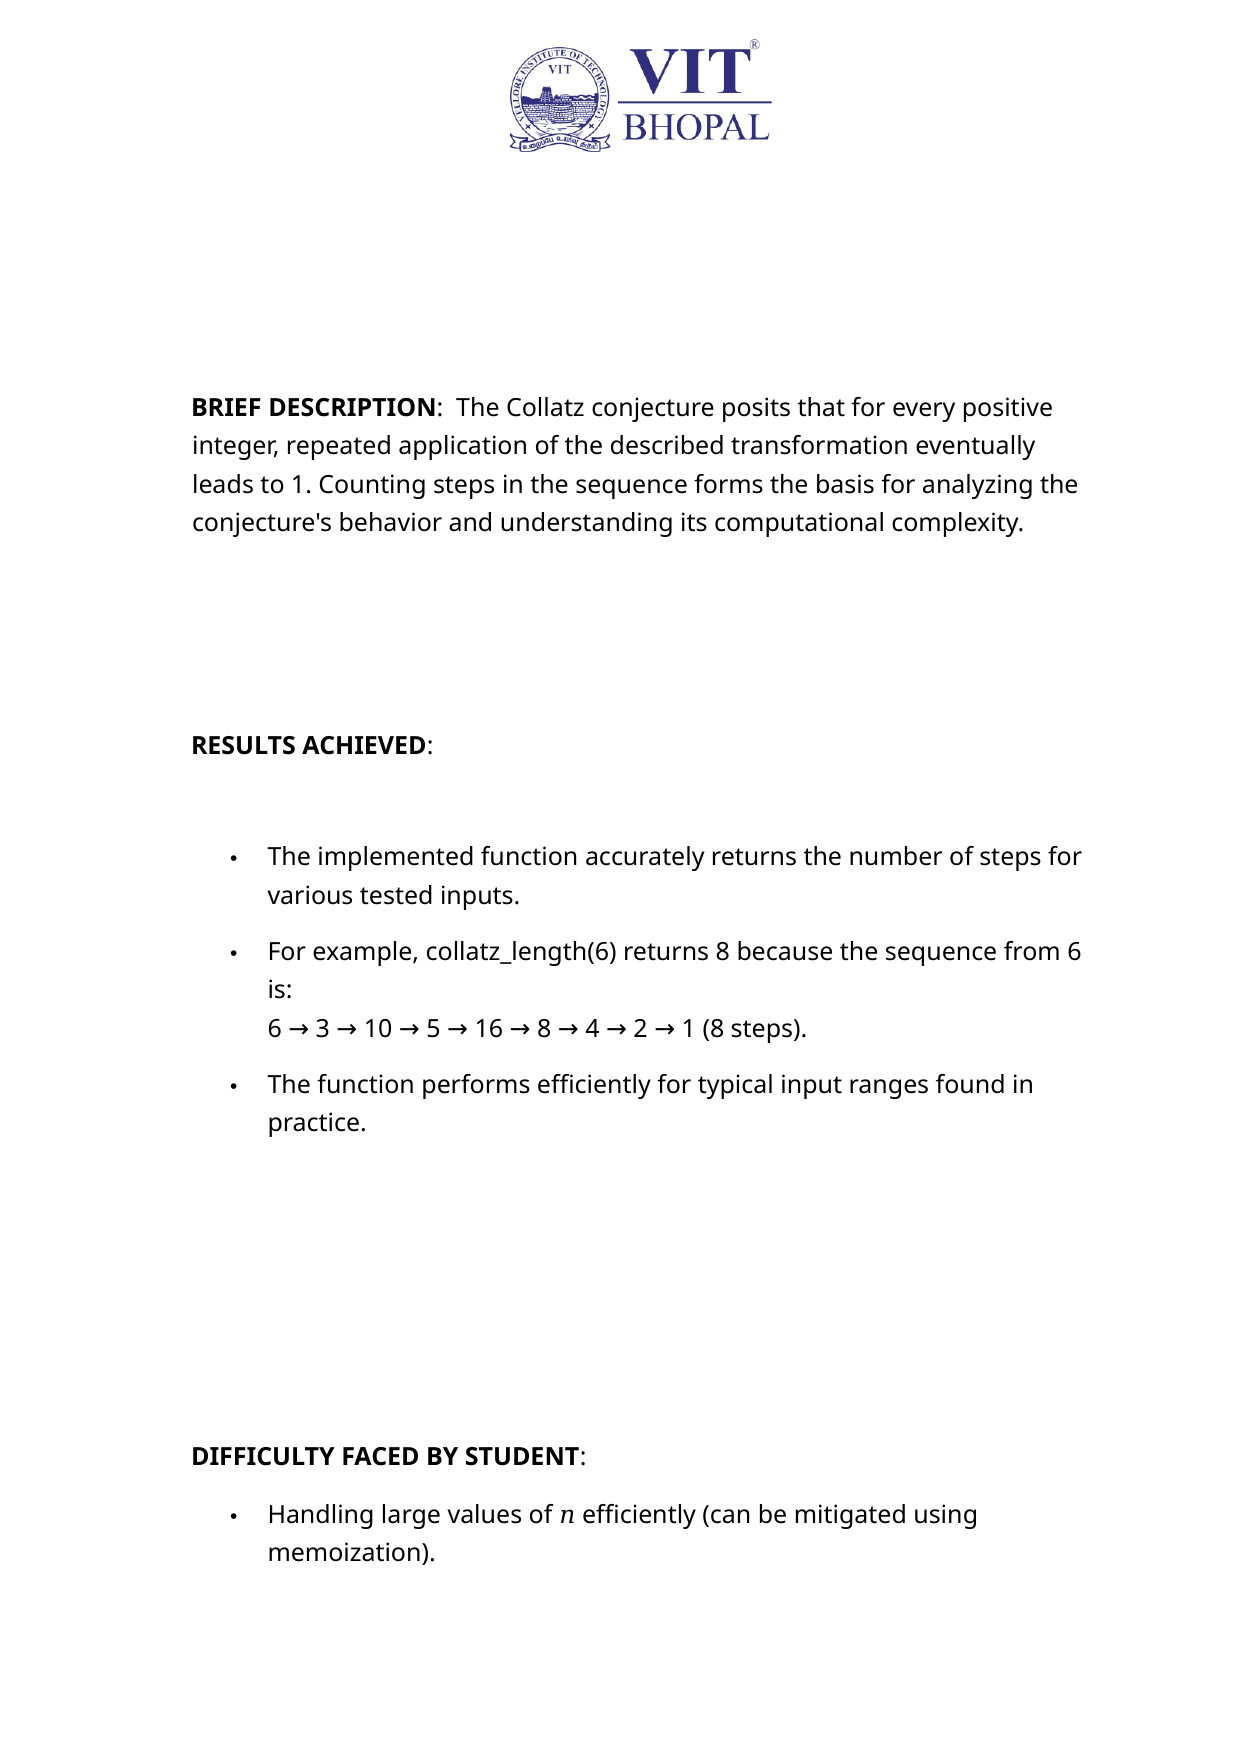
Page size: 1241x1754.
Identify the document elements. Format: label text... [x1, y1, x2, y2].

text 6 → 3 → 10 → 5 → 16 → 8 → 4 → 2 → 1 (8 steps). [267, 1011, 1090, 1045]
list Handling large values of 𝑛 efficiently (can be mitigated using memoization). [230, 1497, 1090, 1569]
text RESULTS ACHIEVED: [191, 728, 1187, 762]
list For example, collatz_length(6) returns 8 because the sequence from 6 is: [230, 933, 1090, 1006]
list The implemented function accurately returns the number of steps for various tested inputs. [230, 839, 1090, 911]
list The function performs efficiently for typical input ranges found in practice. [230, 1067, 1090, 1139]
picture [509, 39, 772, 152]
text BRIEF DESCRIPTION: The Collatz conjecture posits that for every positive integer, repeated application of the described transformation eventually leads to 1. Counting steps in the sequence forms the basis for analyzing the conjecture's behavior and understanding its computational complexity. [191, 389, 1090, 539]
text DIFFICULTY FACED BY STUDENT: [191, 1438, 1187, 1473]
